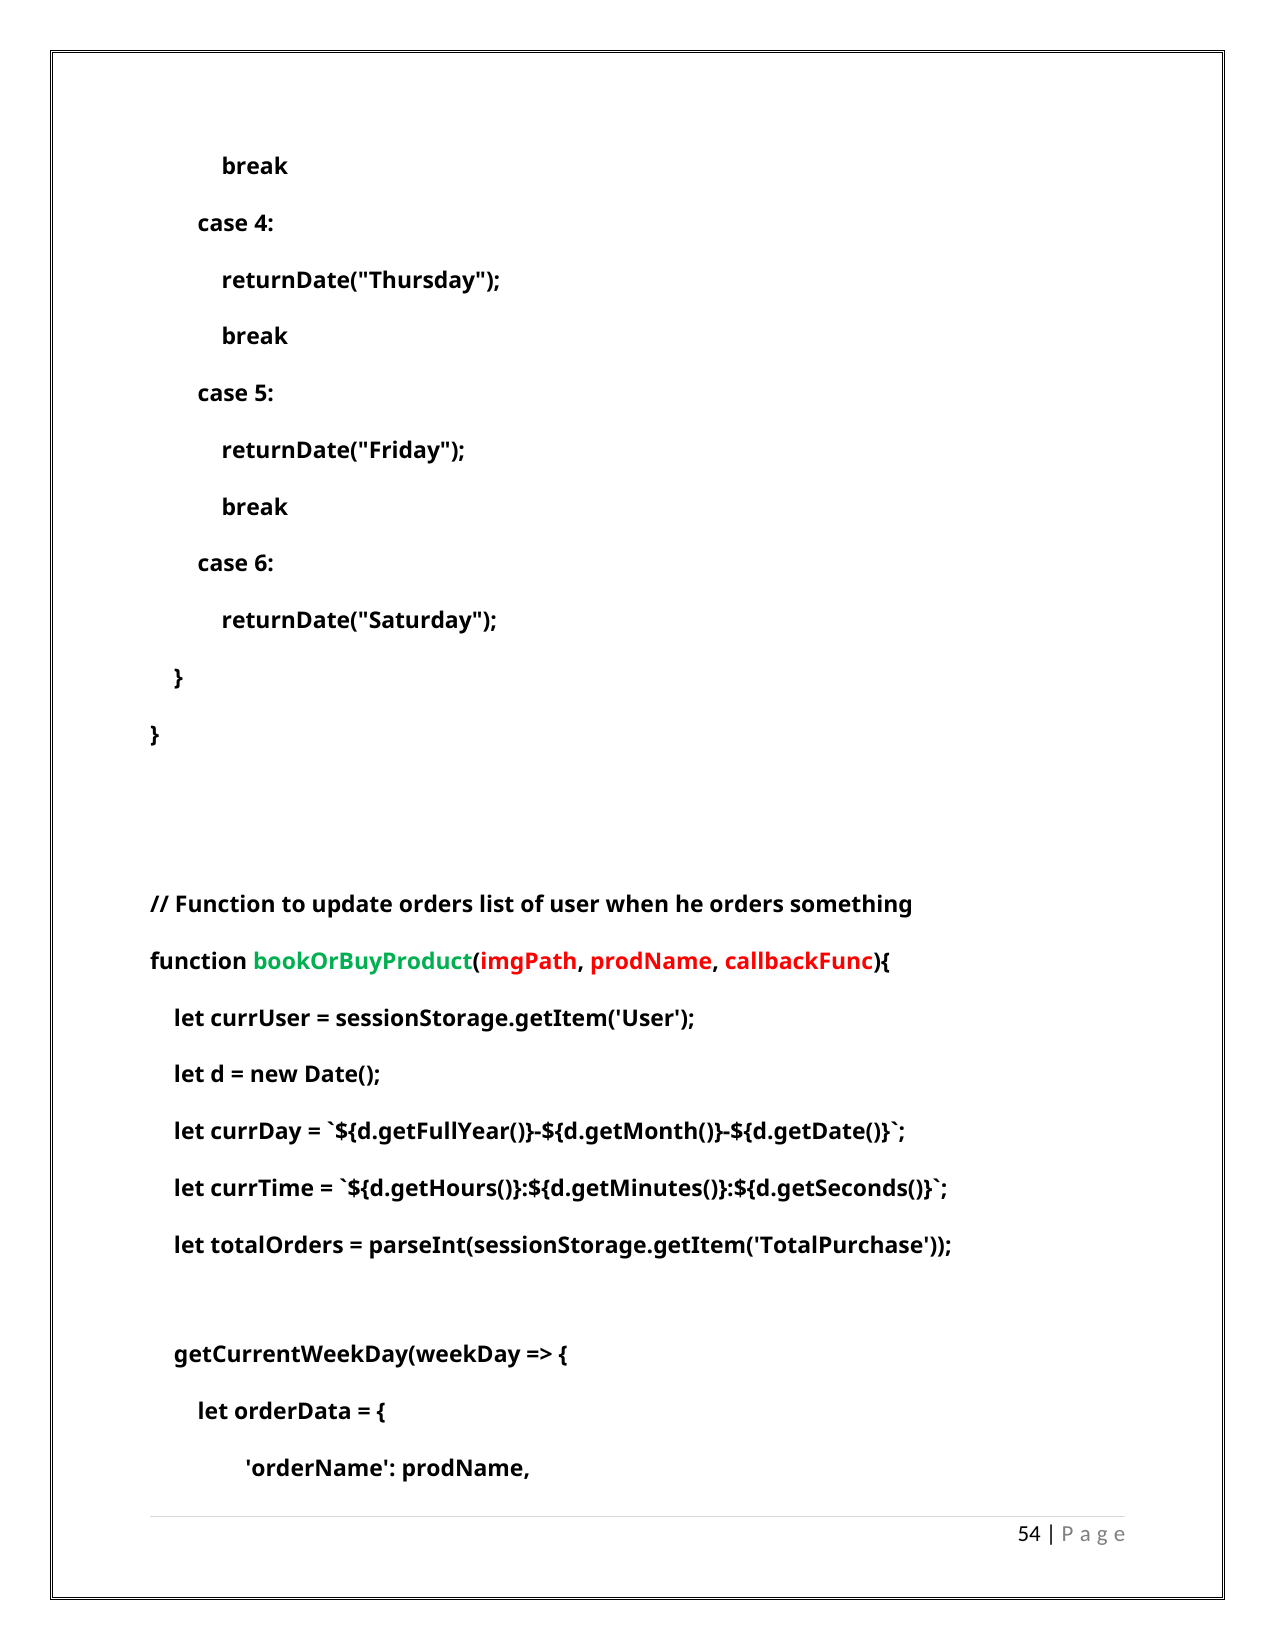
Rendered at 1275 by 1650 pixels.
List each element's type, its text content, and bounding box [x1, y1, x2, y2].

text returnDate("Saturday"); [150, 604, 1125, 635]
text break [150, 491, 1125, 522]
text let currTime = `${d.getHours()}:${d.getMinutes()}:${d.getSeconds()}`; [150, 1172, 1125, 1203]
text } [150, 661, 1125, 692]
text let d = new Date(); [150, 1058, 1125, 1089]
text } [150, 718, 1125, 749]
text returnDate("Thursday"); [150, 263, 1125, 295]
text let currUser = sessionStorage.getItem('User'); [150, 1002, 1125, 1033]
text case 5: [150, 377, 1125, 408]
text let totalOrders = parseInt(sessionStorage.getItem('TotalPurchase')); [150, 1229, 1125, 1260]
text 'orderName': prodName, [150, 1452, 1125, 1483]
text case 6: [150, 547, 1125, 579]
text // Function to update orders list of user when he orders something [150, 888, 1125, 919]
text let currDay = `${d.getFullYear()}-${d.getMonth()}-${d.getDate()}`; [150, 1115, 1125, 1146]
text let orderData = { [150, 1395, 1125, 1426]
text getCurrentWeekDay(weekDay => { [150, 1338, 1125, 1370]
text break [150, 150, 1125, 181]
text break [150, 320, 1125, 352]
text returnDate("Friday"); [150, 434, 1125, 465]
text case 4: [150, 207, 1125, 238]
text function bookOrBuyProduct(imgPath, prodName, callbackFunc){ [150, 945, 1125, 976]
